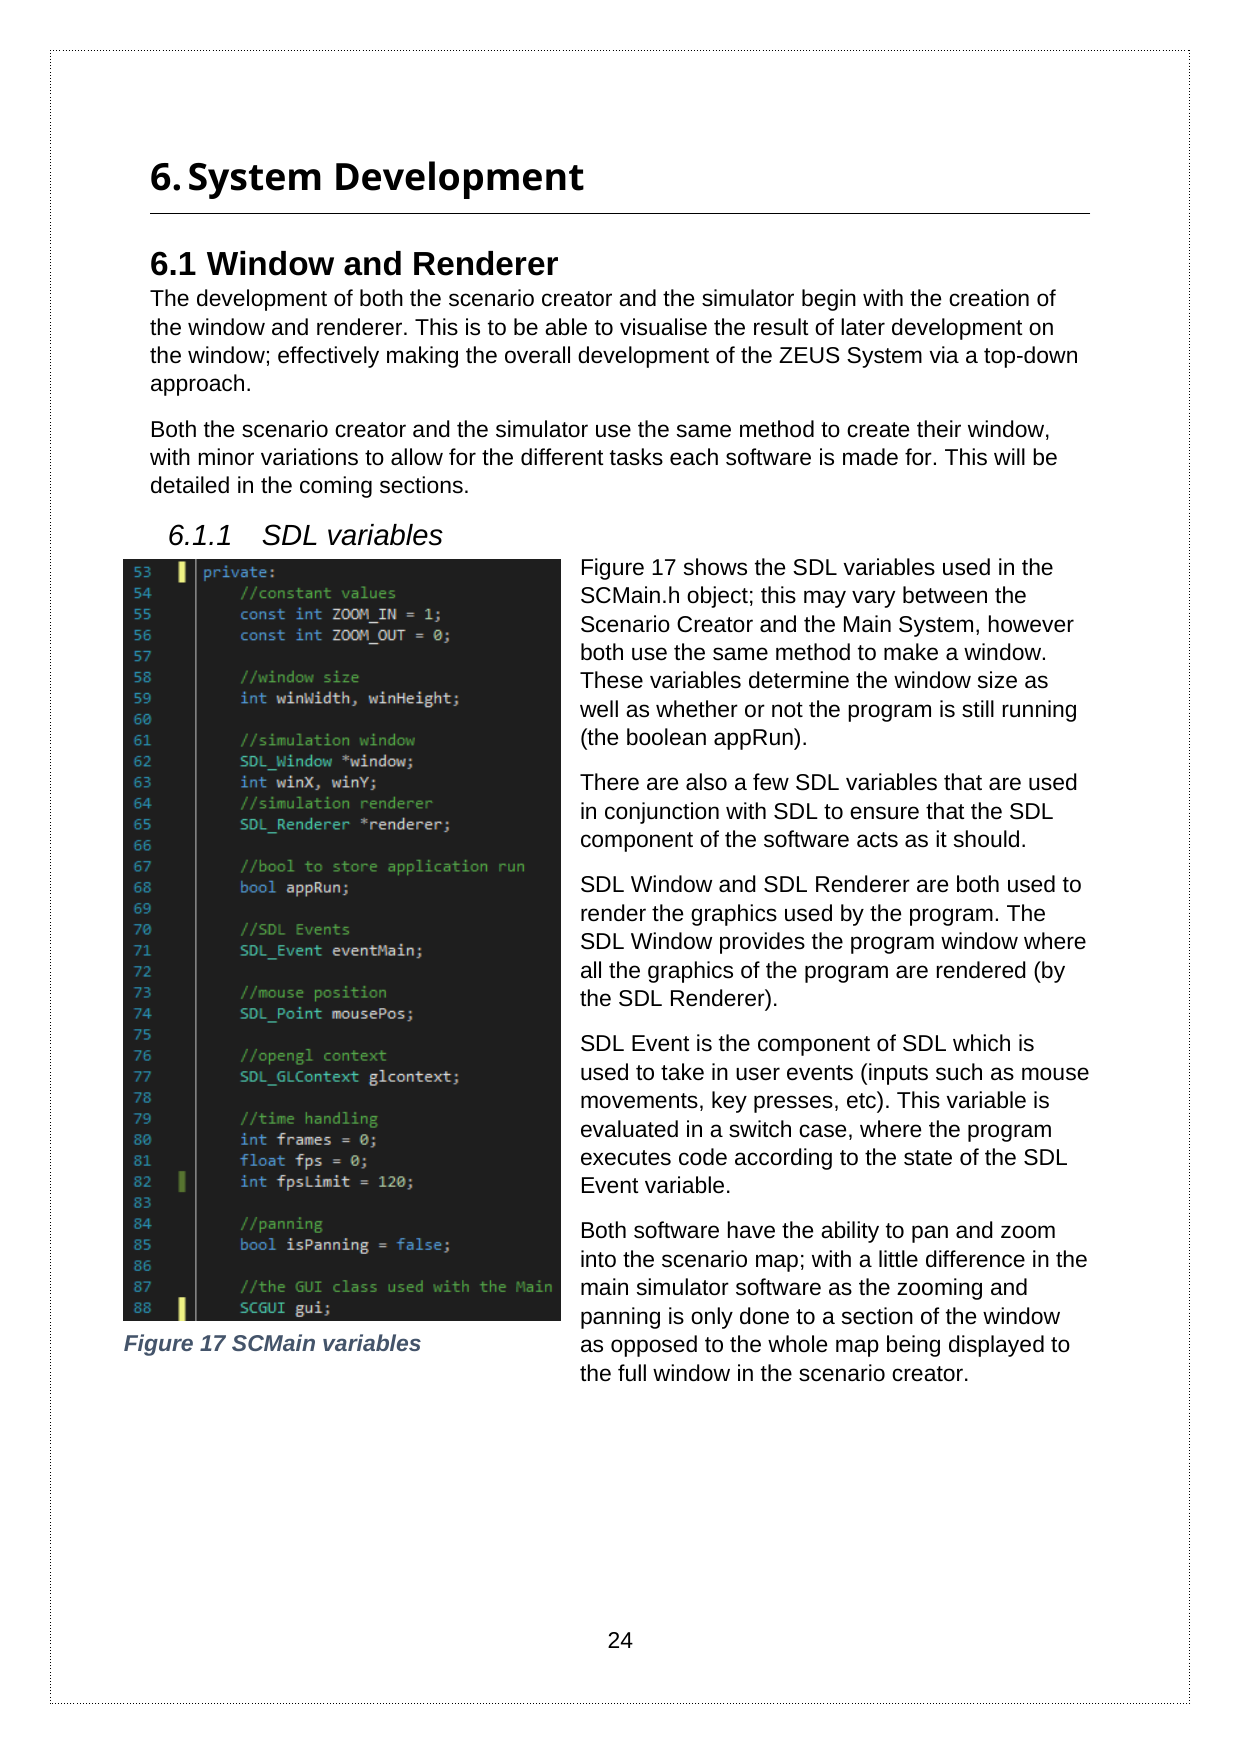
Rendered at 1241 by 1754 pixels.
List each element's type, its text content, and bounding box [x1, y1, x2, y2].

text SDL Window and SDL Renderer are both used to render the graphics used by the program. The SDL Window provides the program window where all the graphics of the program are rendered (by the SDL Renderer). [561, 871, 1090, 1011]
text There are also a few SDL variables that are used in conjunction with SDL to ensure that the SDL component of the software acts as it should. [561, 769, 1090, 853]
text The development of both the scenario creator and the simulator begin with the creation of the window and renderer. This is to be able to visualise the result of later development on the window; effectively making the overall development of the ZEUS System via a top-down approach. [150, 285, 1090, 397]
subtitle SDL variables [168, 517, 1090, 551]
text Both software have the ability to pan and zoom into the scenario map; with a little difference in the main simulator software as the zooming and panning is only done to a section of the window as opposed to the whole map being displayed to the full window in the scenario creator. [150, 1217, 1090, 1386]
text Both the scenario creator and the simulator use the same method to create their window, with minor variations to allow for the different tasks each software is made for. This will be detailed in the coming sections. [150, 416, 1090, 499]
subtitle Window and Renderer [150, 244, 1090, 282]
text Figure 17 shows the SDL variables used in the SCMain.h object; this may vary between the Scenario Creator and the Main System, however both use the same method to make a window. These variables determine the window size as well as whether or not the program is still running (the boolean appRun). [150, 554, 1090, 751]
subtitle System Development [150, 150, 1090, 213]
picture [123, 559, 561, 1321]
text SDL Event is the component of SDL which is used to take in user events (inputs such as mouse movements, key presses, etc). This variable is evaluated in a switch case, where the program executes code according to the state of the SDL Event variable. [561, 1030, 1090, 1199]
